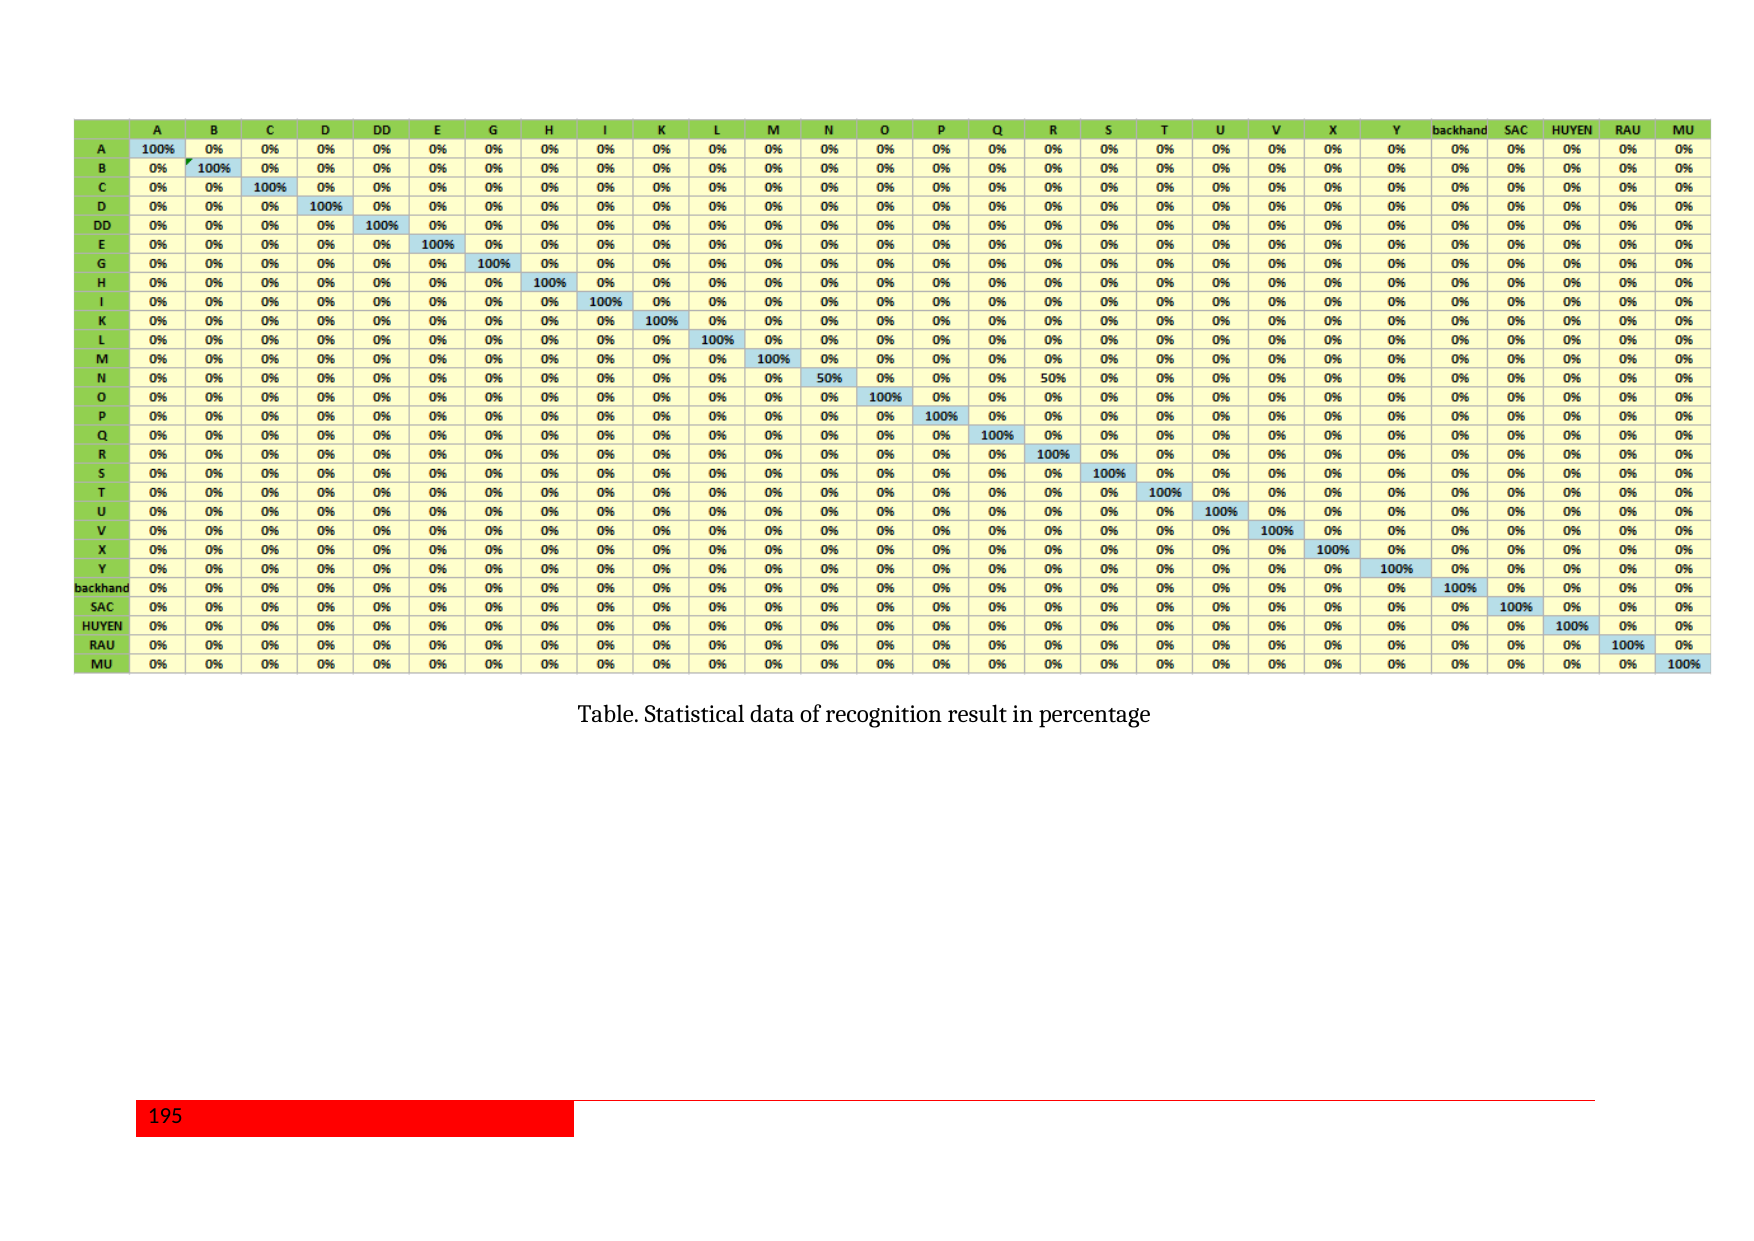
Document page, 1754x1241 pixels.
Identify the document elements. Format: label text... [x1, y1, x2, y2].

picture [73, 118, 1712, 675]
text Table. Statistical data of recognition result in percentage [74, 699, 1654, 728]
